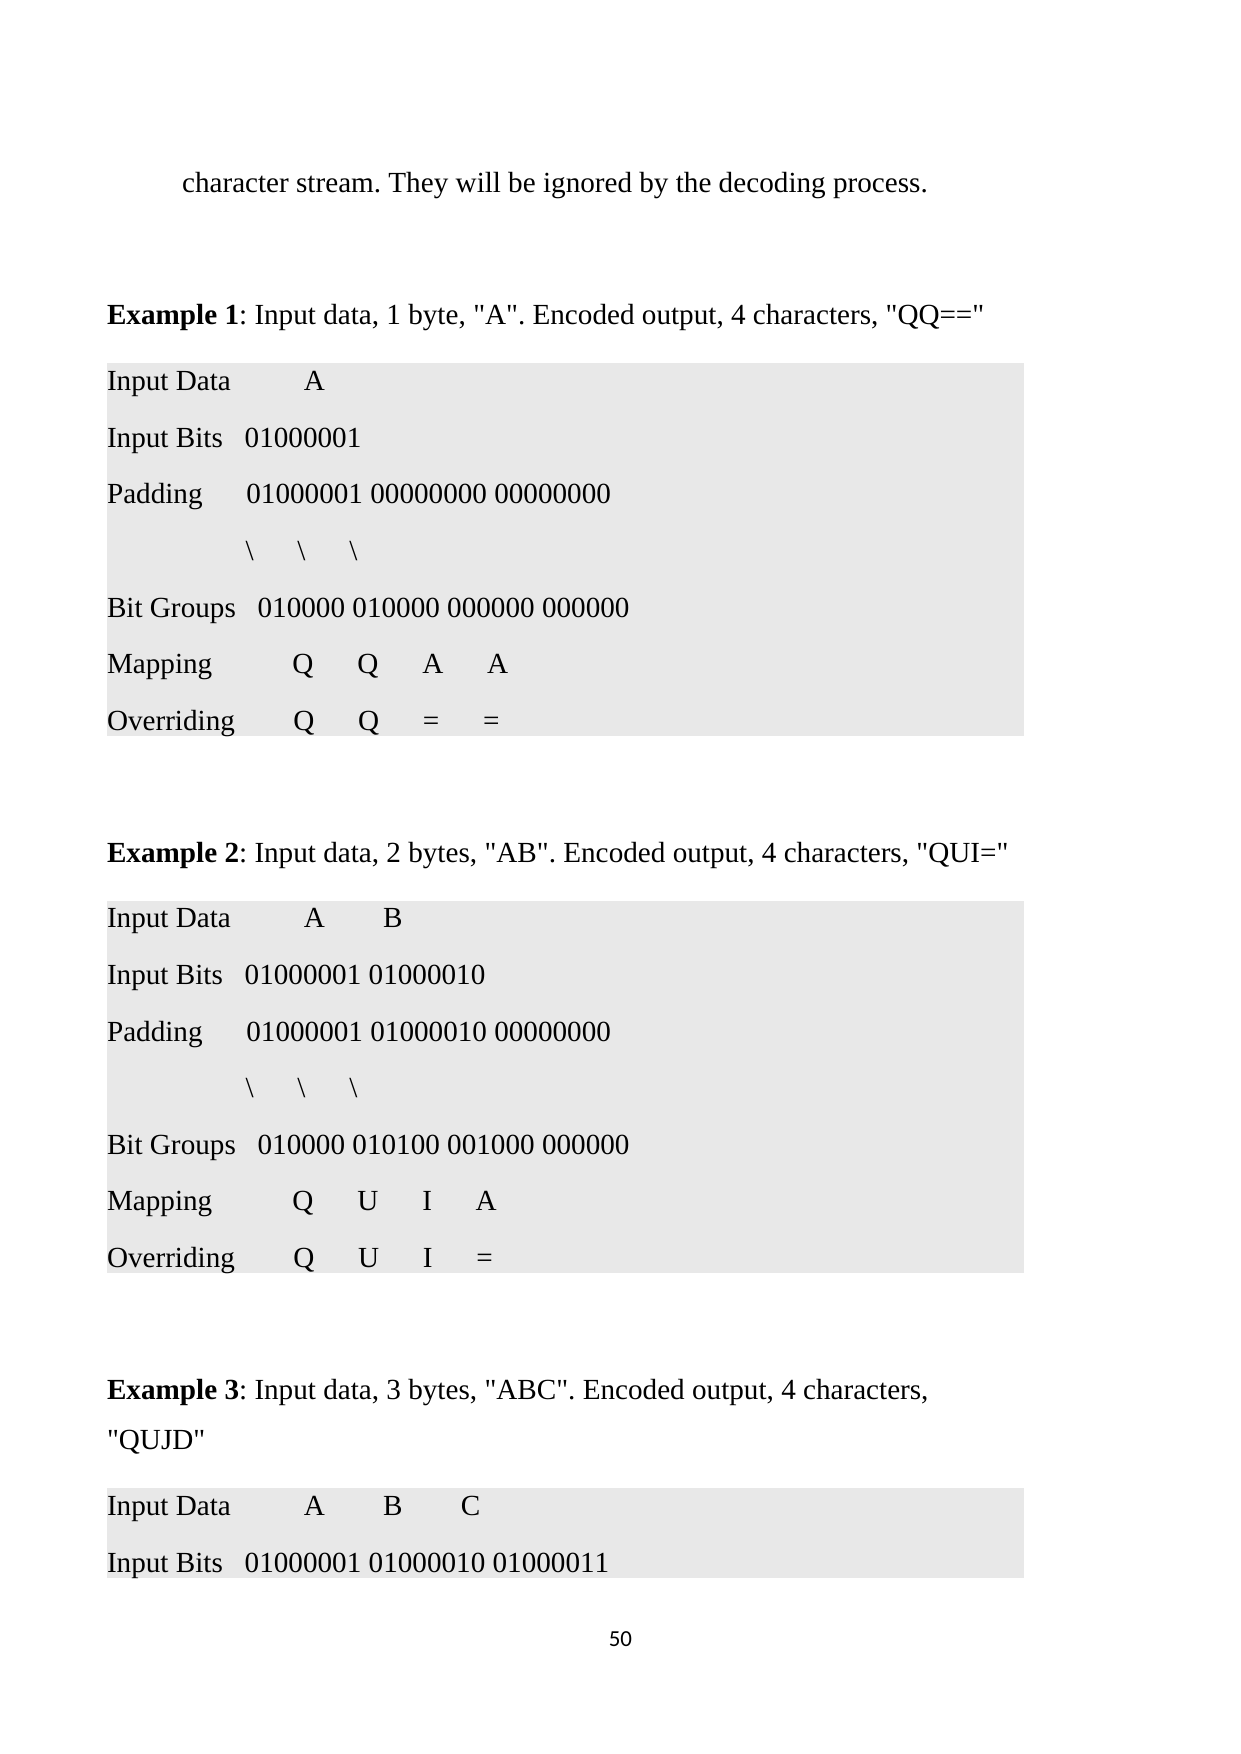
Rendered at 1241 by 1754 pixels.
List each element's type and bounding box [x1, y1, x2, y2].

table_cell [96, 150, 1036, 1598]
